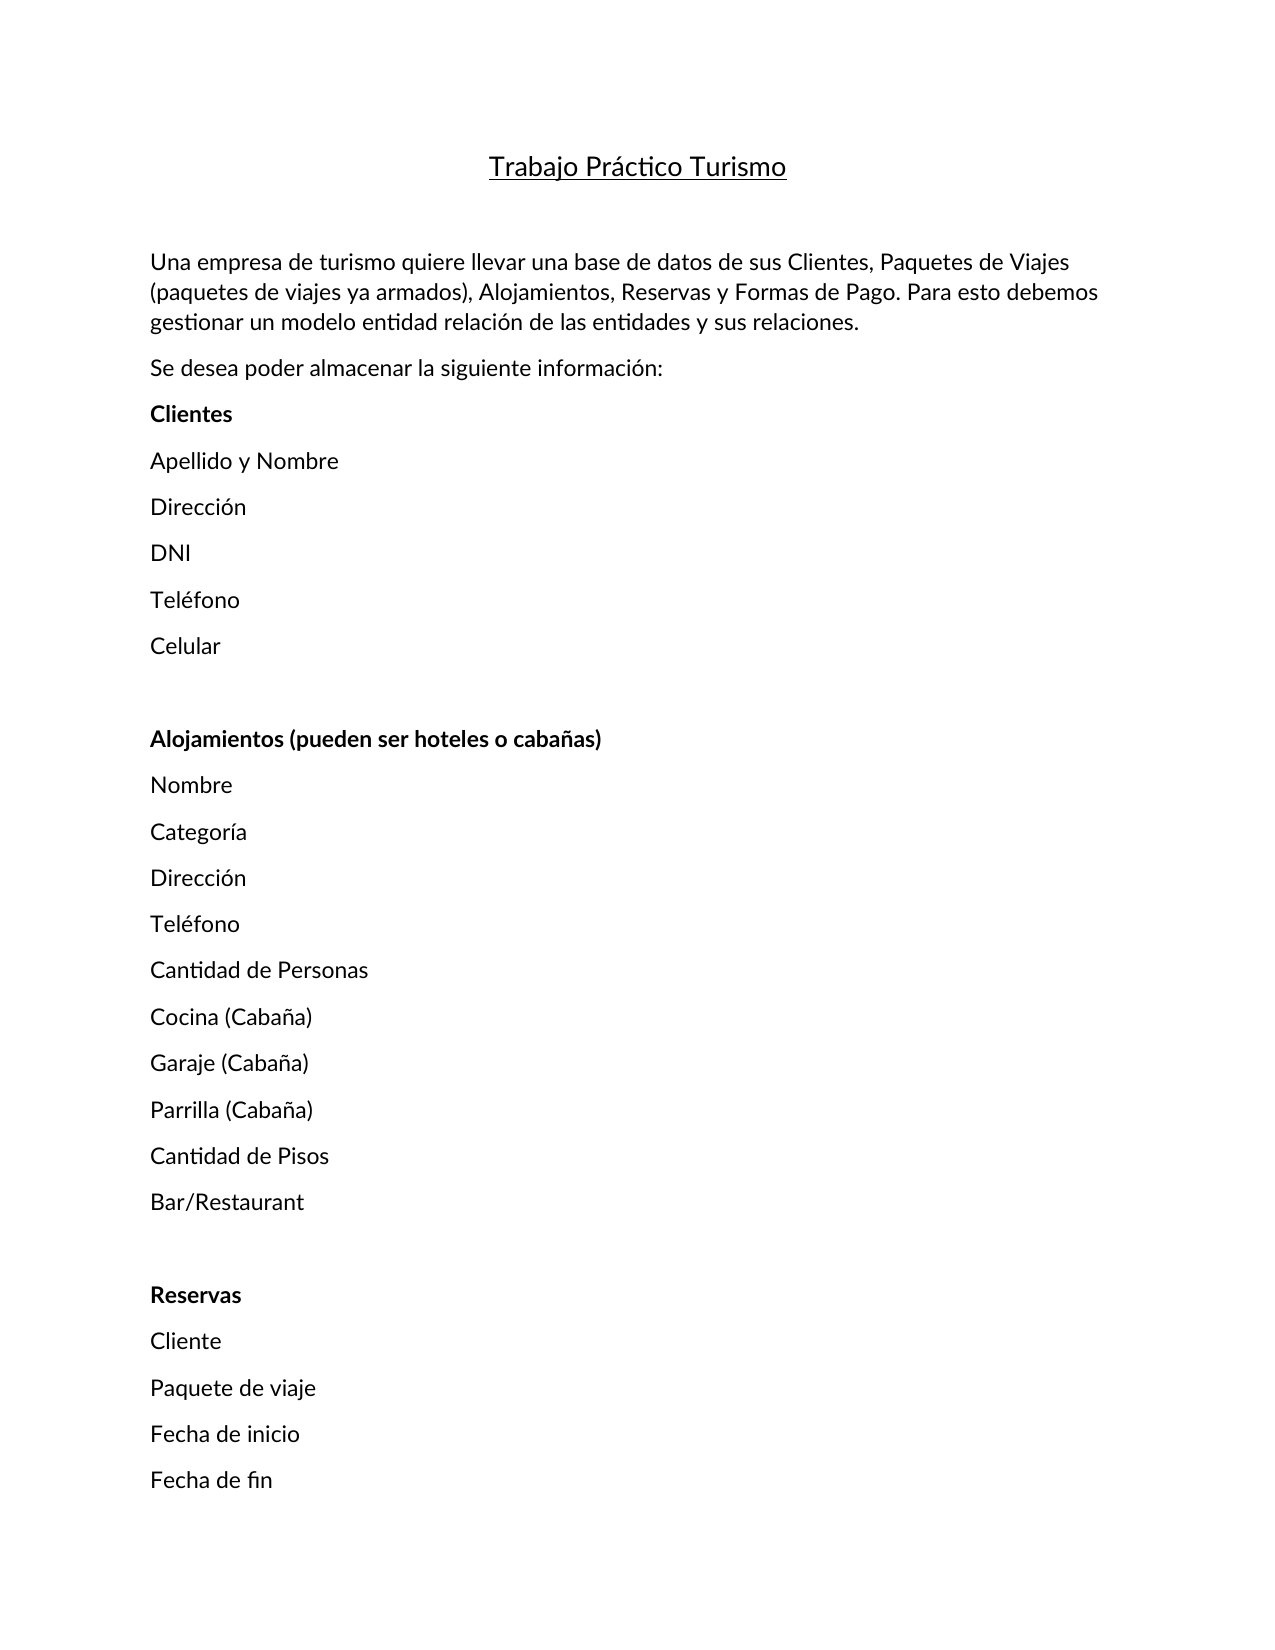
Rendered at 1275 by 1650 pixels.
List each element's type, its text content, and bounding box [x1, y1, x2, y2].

text Trabajo Práctico Turismo [150, 150, 1125, 182]
text Teléfono [150, 586, 1125, 613]
text Se desea poder almacenar la siguiente información: [150, 354, 1125, 381]
text Dirección [150, 864, 1125, 891]
text Cliente [150, 1327, 1125, 1355]
text Clientes [150, 400, 1125, 428]
text Paquete de viaje [150, 1373, 1125, 1401]
text Fecha de fin [150, 1466, 1125, 1494]
text Celular [150, 632, 1125, 659]
text Teléfono [150, 910, 1125, 937]
text Bar/Restaurant [150, 1188, 1125, 1216]
text Categoría [150, 817, 1125, 845]
text DNI [150, 539, 1125, 567]
text Cocina (Cabaña) [150, 1003, 1125, 1030]
text Cantidad de Personas [150, 956, 1125, 984]
text Apellido y Nombre [150, 446, 1125, 474]
text Dirección [150, 493, 1125, 520]
text Alojamientos (pueden ser hoteles o cabañas) [150, 724, 1125, 752]
text Cantidad de Pisos [150, 1142, 1125, 1169]
text Garaje (Cabaña) [150, 1049, 1125, 1077]
text Reservas [150, 1281, 1125, 1308]
text Nombre [150, 771, 1125, 798]
text Fecha de inicio [150, 1420, 1125, 1447]
text Una empresa de turismo quiere llevar una base de datos de sus Clientes, Paquetes de Viajes (paquetes de viajes ya armados), Alojamientos, Reservas y Formas de Pago. Para esto debemos gestionar un modelo entidad relación de las entidades y sus relaciones. [150, 248, 1125, 335]
text Parrilla (Cabaña) [150, 1095, 1125, 1123]
